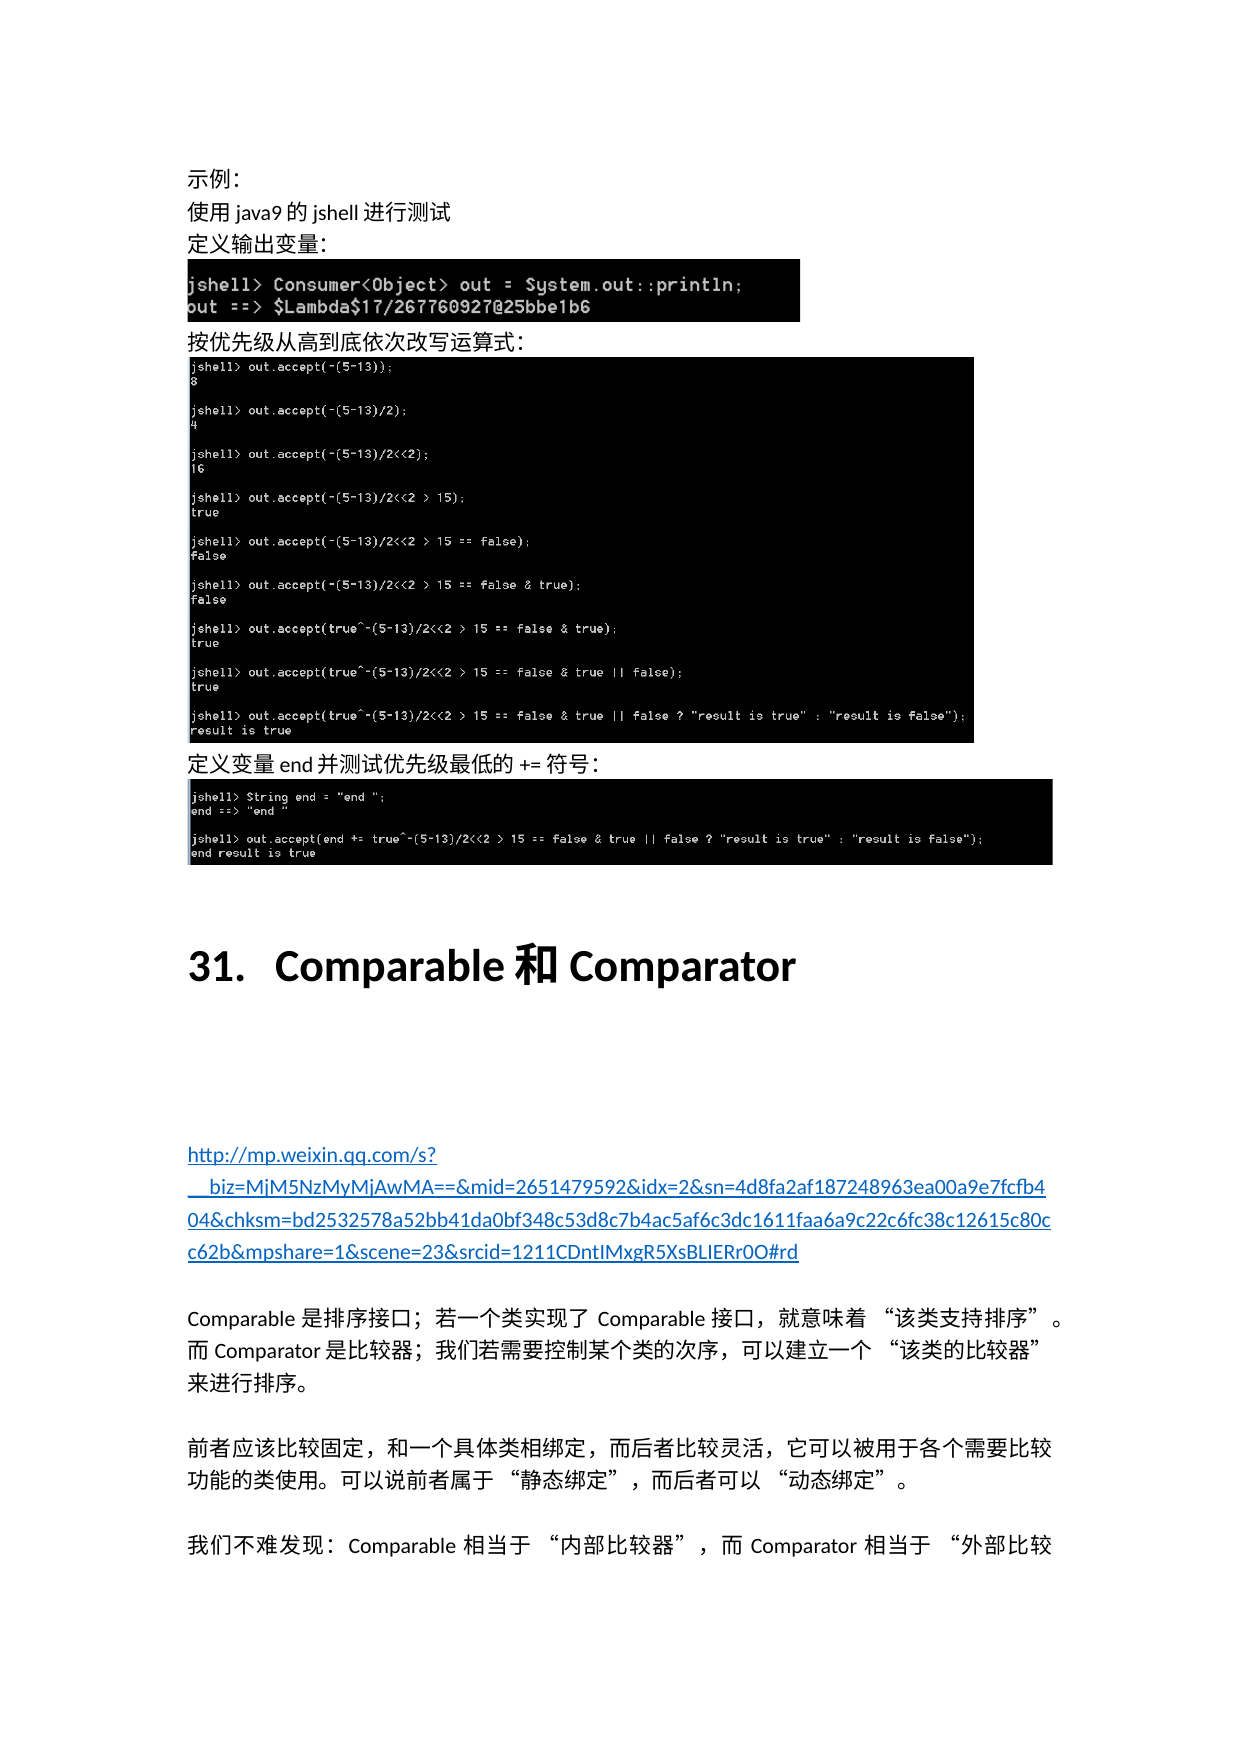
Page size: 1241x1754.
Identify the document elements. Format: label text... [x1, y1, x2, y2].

text 使用java9的jshell进行测试 [187, 194, 1053, 227]
text Comparable 是排序接口；若一个类实现了 Comparable 接口，就意味着 “该类支持排序”。而 Comparator 是比较器；我们若需要控制某个类的次序，可以建立一个 “该类的比较器” 来进行排序。 [187, 1300, 1053, 1398]
text http://mp.weixin.qq.com/s?__biz=MjM5NzMyMjAwMA==&mid=2651479592&idx=2&sn=4d8fa2af187248963ea00a9e7fcfb404&chksm=bd2532578a52bb41da0bf348c53d8c7b4ac5af6c3dc1611faa6a9c22c6fc38c12615c80cc62b&mpshare=1&scene=23&srcid=1211CDntIMxgR5XsBLIERr0O#rd [187, 1138, 1053, 1268]
text 定义变量end并测试优先级最低的 += 符号： [187, 747, 1053, 779]
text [187, 1528, 1053, 1560]
text 定义输出变量： [187, 227, 1053, 259]
text 示例： [187, 162, 1053, 194]
picture [187, 357, 974, 743]
text 按优先级从高到底依次改写运算式： [187, 324, 1053, 357]
picture [187, 779, 1053, 865]
text 前者应该比较固定，和一个具体类相绑定，而后者比较灵活，它可以被用于各个需要比较功能的类使用。可以说前者属于 “静态绑定”，而后者可以 “动态绑定”。 [187, 1430, 1053, 1495]
subtitle Comparable和Comparator [187, 912, 1053, 1010]
picture [187, 259, 800, 322]
